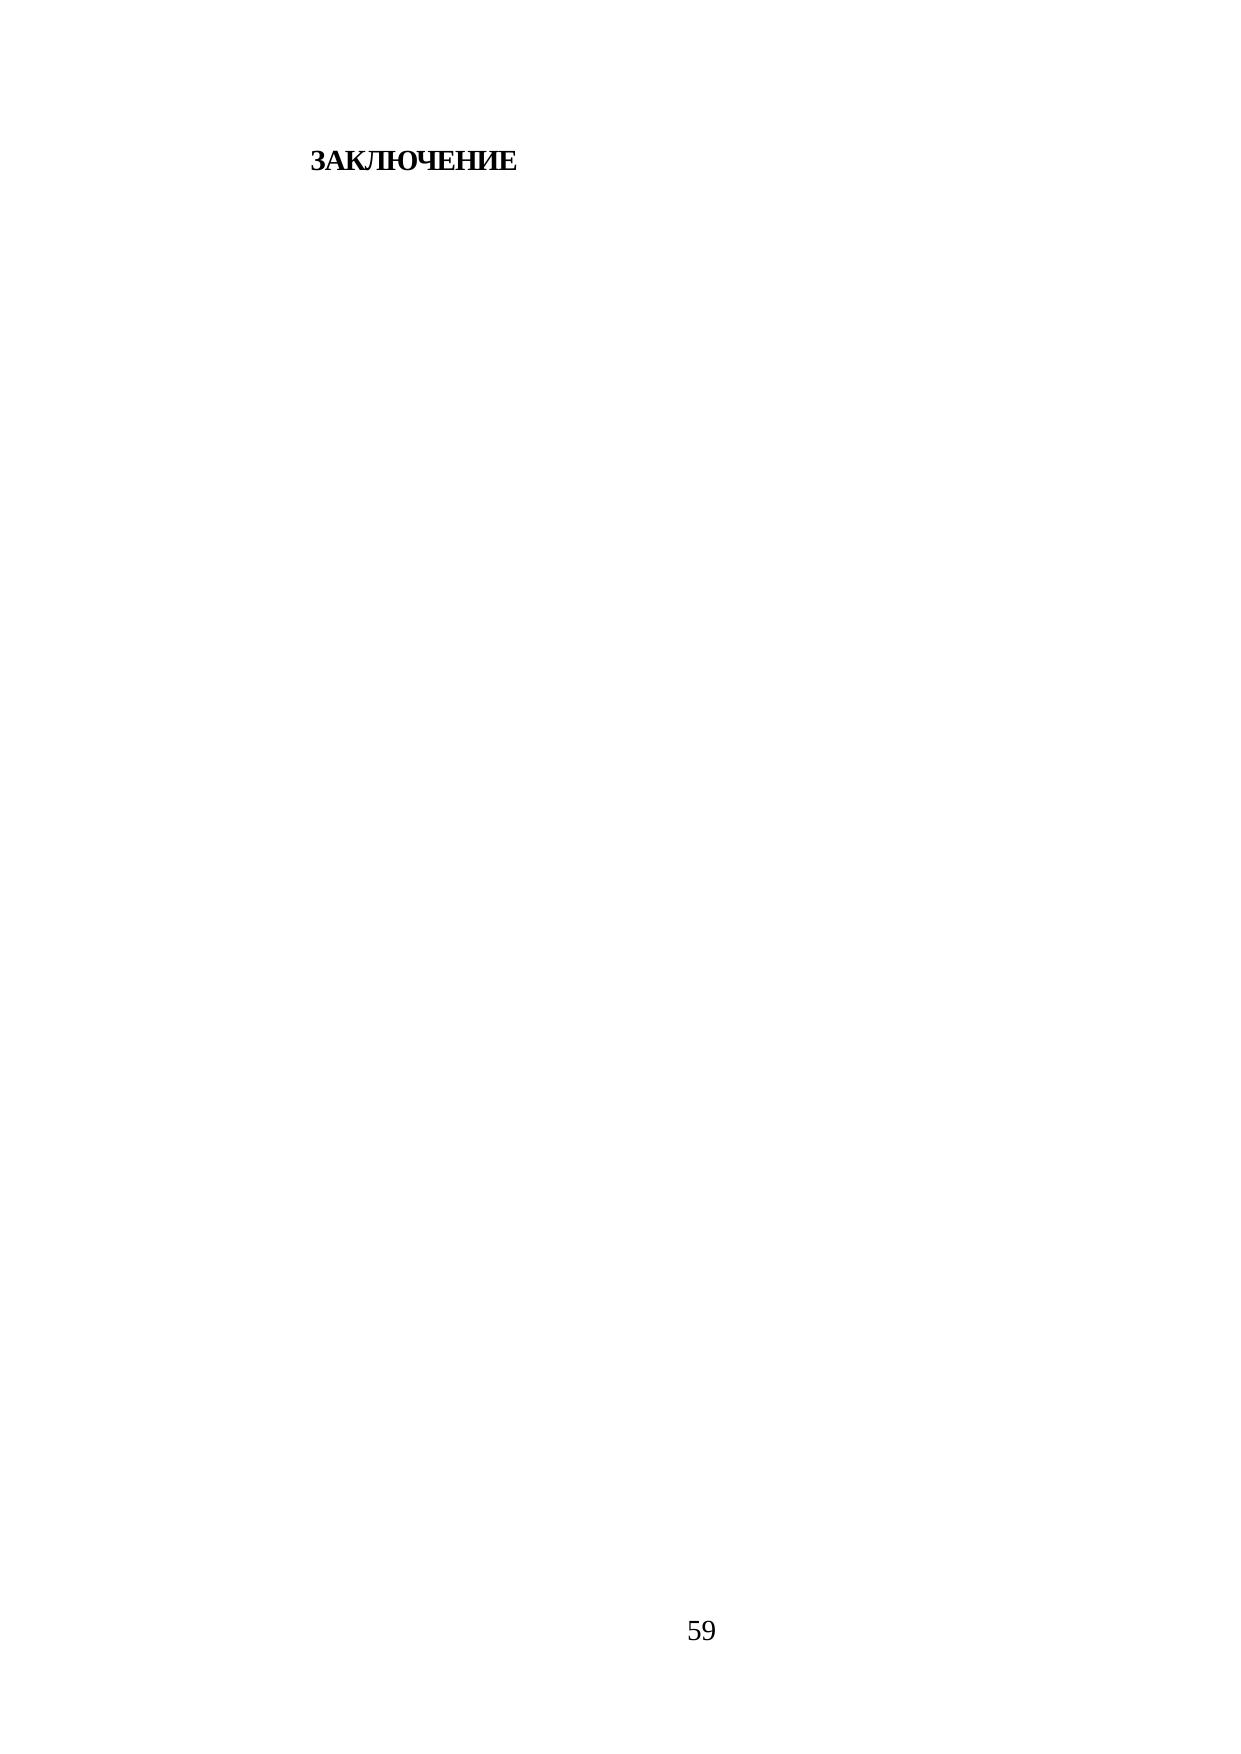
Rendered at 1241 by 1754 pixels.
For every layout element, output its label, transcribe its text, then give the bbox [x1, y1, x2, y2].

text ЗАКЛЮЧЕНИЕ [236, 143, 1093, 177]
